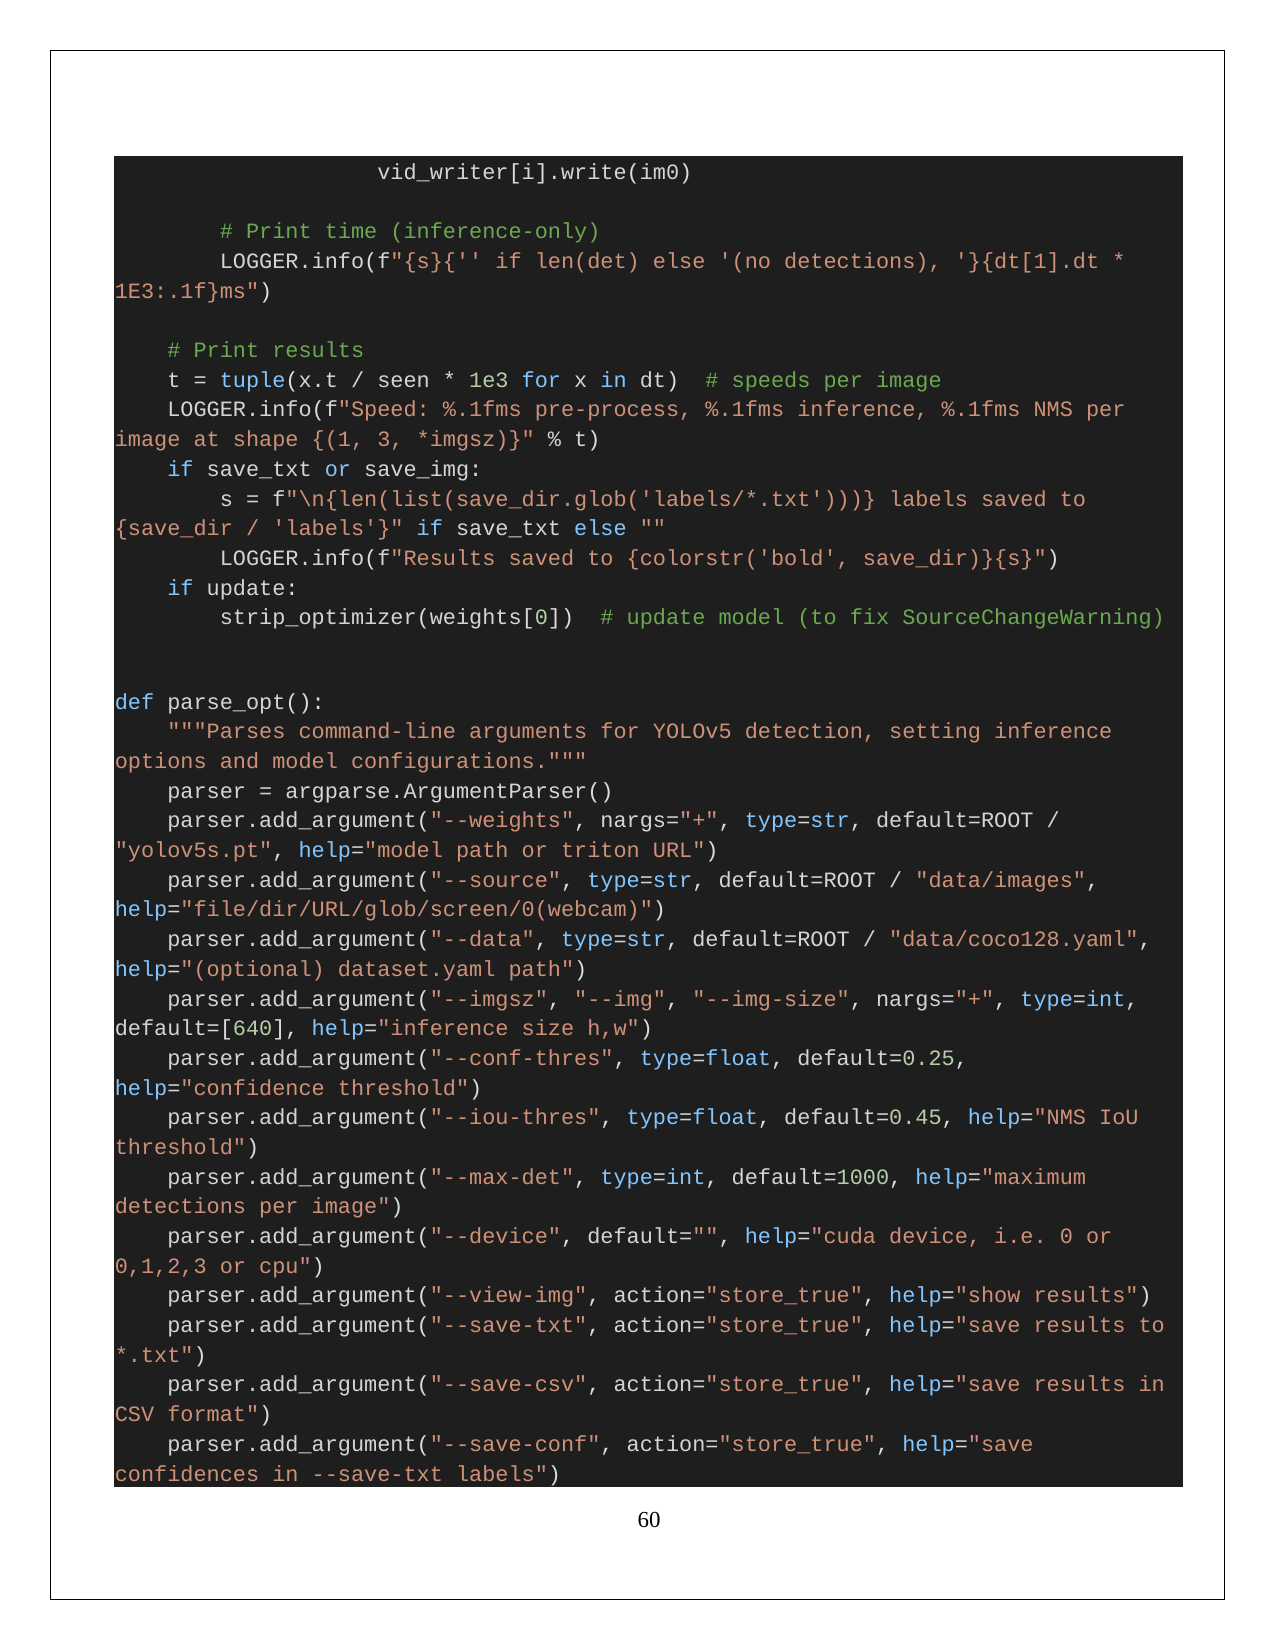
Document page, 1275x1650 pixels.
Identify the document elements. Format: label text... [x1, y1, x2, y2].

text parser.add_argument("--imgsz", "--img", "--img-size", nargs="+", type=int, default=[640], help="inference size h,w") [114, 983, 1183, 1042]
text parser.add_argument("--view-img", action="store_true", help="show results") [114, 1280, 1183, 1309]
text def parse_opt(): [114, 686, 1183, 716]
text parser.add_argument("--iou-thres", type=float, default=0.45, help="NMS IoU threshold") [114, 1102, 1183, 1161]
text LOGGER.info(f"Speed: %.1fms pre-process, %.1fms inference, %.1fms NMS per image at shape {(1, 3, *imgsz)}" % t) [114, 394, 1183, 453]
text """Parses command-line arguments for YOLOv5 detection, setting inference options and model configurations.""" [114, 716, 1183, 775]
text parser.add_argument("--save-csv", action="store_true", help="save results in CSV format") [114, 1369, 1183, 1428]
text # Print results [114, 334, 1183, 364]
text parser.add_argument("--max-det", type=int, default=1000, help="maximum detections per image") [114, 1161, 1183, 1220]
text if update: [114, 572, 1183, 602]
text parser.add_argument("--save-txt", action="store_true", help="save results to *.txt") [114, 1309, 1183, 1369]
text s = f"\n{len(list(save_dir.glob('labels/*.txt')))} labels saved to {save_dir / 'labels'}" if save_txt else "" [114, 483, 1183, 542]
text t = tuple(x.t / seen * 1e3 for x in dt) # speeds per image [114, 364, 1183, 394]
text parser = argparse.ArgumentParser() [114, 775, 1183, 805]
text parser.add_argument("--weights", nargs="+", type=str, default=ROOT / "yolov5s.pt", help="model path or triton URL") [114, 805, 1183, 864]
text parser.add_argument("--device", default="", help="cuda device, i.e. 0 or 0,1,2,3 or cpu") [114, 1220, 1183, 1280]
text vid_writer[i].write(im0) [114, 156, 1183, 186]
text LOGGER.info(f"{s}{'' if len(det) else '(no detections), '}{dt[1].dt * 1E3:.1f}ms") [114, 245, 1183, 305]
text parser.add_argument("--conf-thres", type=float, default=0.25, help="confidence threshold") [114, 1042, 1183, 1102]
text parser.add_argument("--data", type=str, default=ROOT / "data/coco128.yaml", help="(optional) dataset.yaml path") [114, 923, 1183, 983]
text # Print time (inference-only) [114, 216, 1183, 245]
text LOGGER.info(f"Results saved to {colorstr('bold', save_dir)}{s}") [114, 542, 1183, 572]
text strip_optimizer(weights[0]) # update model (to fix SourceChangeWarning) [114, 602, 1183, 631]
text parser.add_argument("--source", type=str, default=ROOT / "data/images", help="file/dir/URL/glob/screen/0(webcam)") [114, 864, 1183, 923]
text parser.add_argument("--save-conf", action="store_true", help="save confidences in --save-txt labels") [114, 1428, 1183, 1487]
text if save_txt or save_img: [114, 453, 1183, 483]
